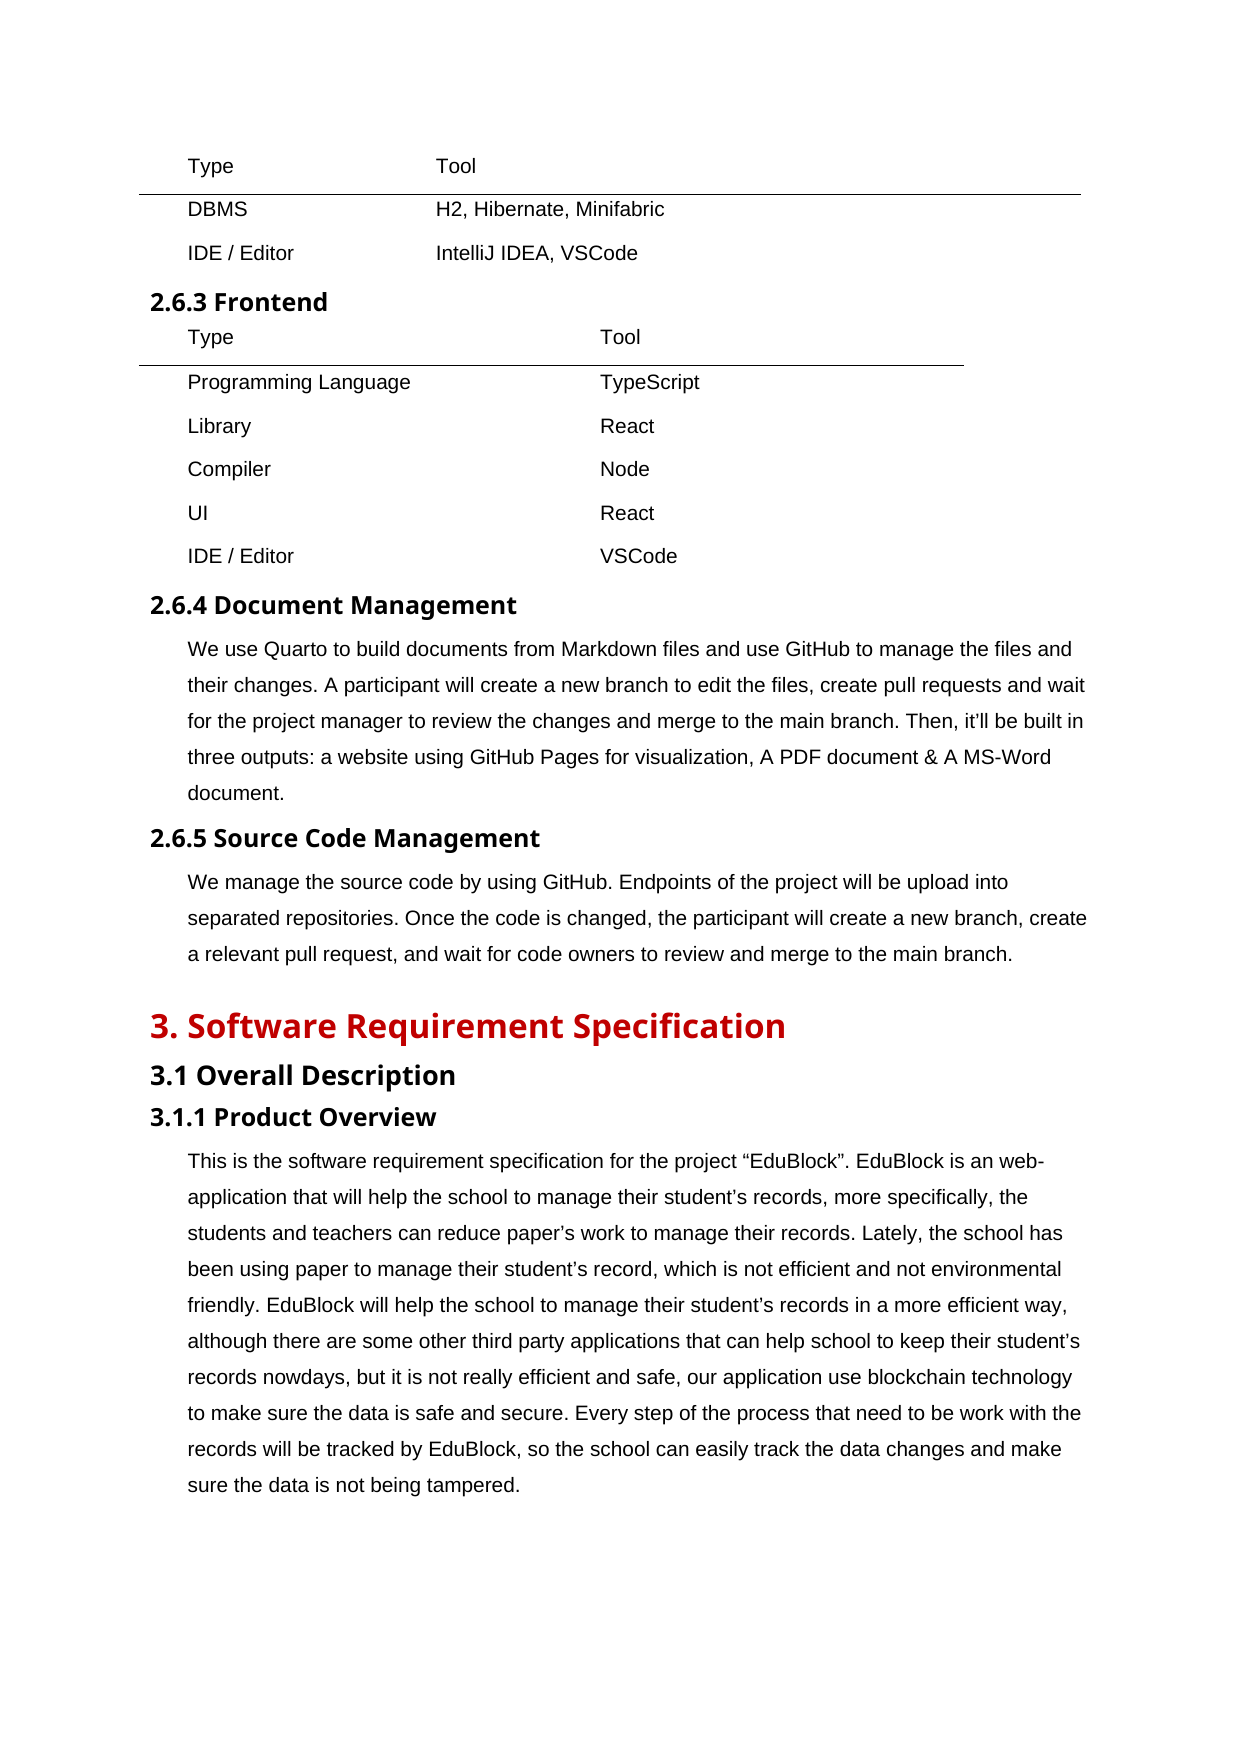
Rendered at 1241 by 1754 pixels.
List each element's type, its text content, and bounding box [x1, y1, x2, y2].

text We use Quarto to build documents from Markdown files and use GitHub to manage the files and their changes. A participant will create a new branch to edit the files, create pull requests and wait for the project manager to review the changes and merge to the main branch. Then, it’ll be built in three outputs: a website using GitHub Pages for visualization, A PDF document & A MS-Word document. [187, 637, 1093, 804]
subtitle 2.6.3 Frontend [150, 284, 1093, 318]
table_cell Node [551, 453, 964, 497]
text This is the software requirement specification for the project “EduBlock”. EduBlock is an web-application that will help the school to manage their student’s records, more specifically, the students and teachers can reduce paper’s work to manage their records. Lately, the school has been using paper to manage their student’s record, which is not efficient and not environmental friendly. EduBlock will help the school to manage their student’s records in a more efficient way, although there are some other third party applications that can help school to keep their student’s records nowdays, but it is not really efficient and safe, our application use blockchain technology to make sure the data is safe and secure. Every step of the process that need to be work with the records will be tracked by EduBlock, so the school can easily track the data changes and make sure the data is not being tampered. [187, 1149, 1093, 1497]
table_cell React [551, 497, 964, 540]
table_cell VSCode [551, 540, 964, 583]
table_cell IDE / Editor [139, 237, 387, 280]
text We manage the source code by using GitHub. Endpoints of the project will be upload into separated repositories. Once the code is changed, the participant will create a new branch, create a relevant pull request, and wait for code owners to review and merge to the main branch. [187, 870, 1093, 966]
table_header Type [139, 150, 387, 193]
table_cell Programming Language [139, 366, 551, 410]
table_header Tool [387, 150, 1081, 193]
table_cell React [551, 410, 964, 453]
subtitle 3. Software Requirement Specification [150, 1003, 1093, 1048]
table_cell UI [139, 497, 551, 540]
table_header Type [139, 321, 551, 365]
table_cell IDE / Editor [139, 540, 551, 583]
subtitle 3.1.1 Product Overview [150, 1100, 1093, 1134]
subtitle 2.6.4 Document Management [150, 588, 1093, 622]
table_cell IntelliJ IDEA, VSCode [387, 237, 1081, 280]
table_cell DBMS [139, 195, 387, 237]
table_header Tool [551, 321, 964, 365]
table_cell H2, Hibernate, Minifabric [387, 195, 1081, 237]
subtitle 3.1 Overall Description [150, 1056, 1093, 1093]
subtitle 2.6.5 Source Code Management [150, 821, 1093, 855]
table_cell Compiler [139, 453, 551, 497]
table_cell Library [139, 410, 551, 453]
table_cell TypeScript [551, 366, 964, 410]
